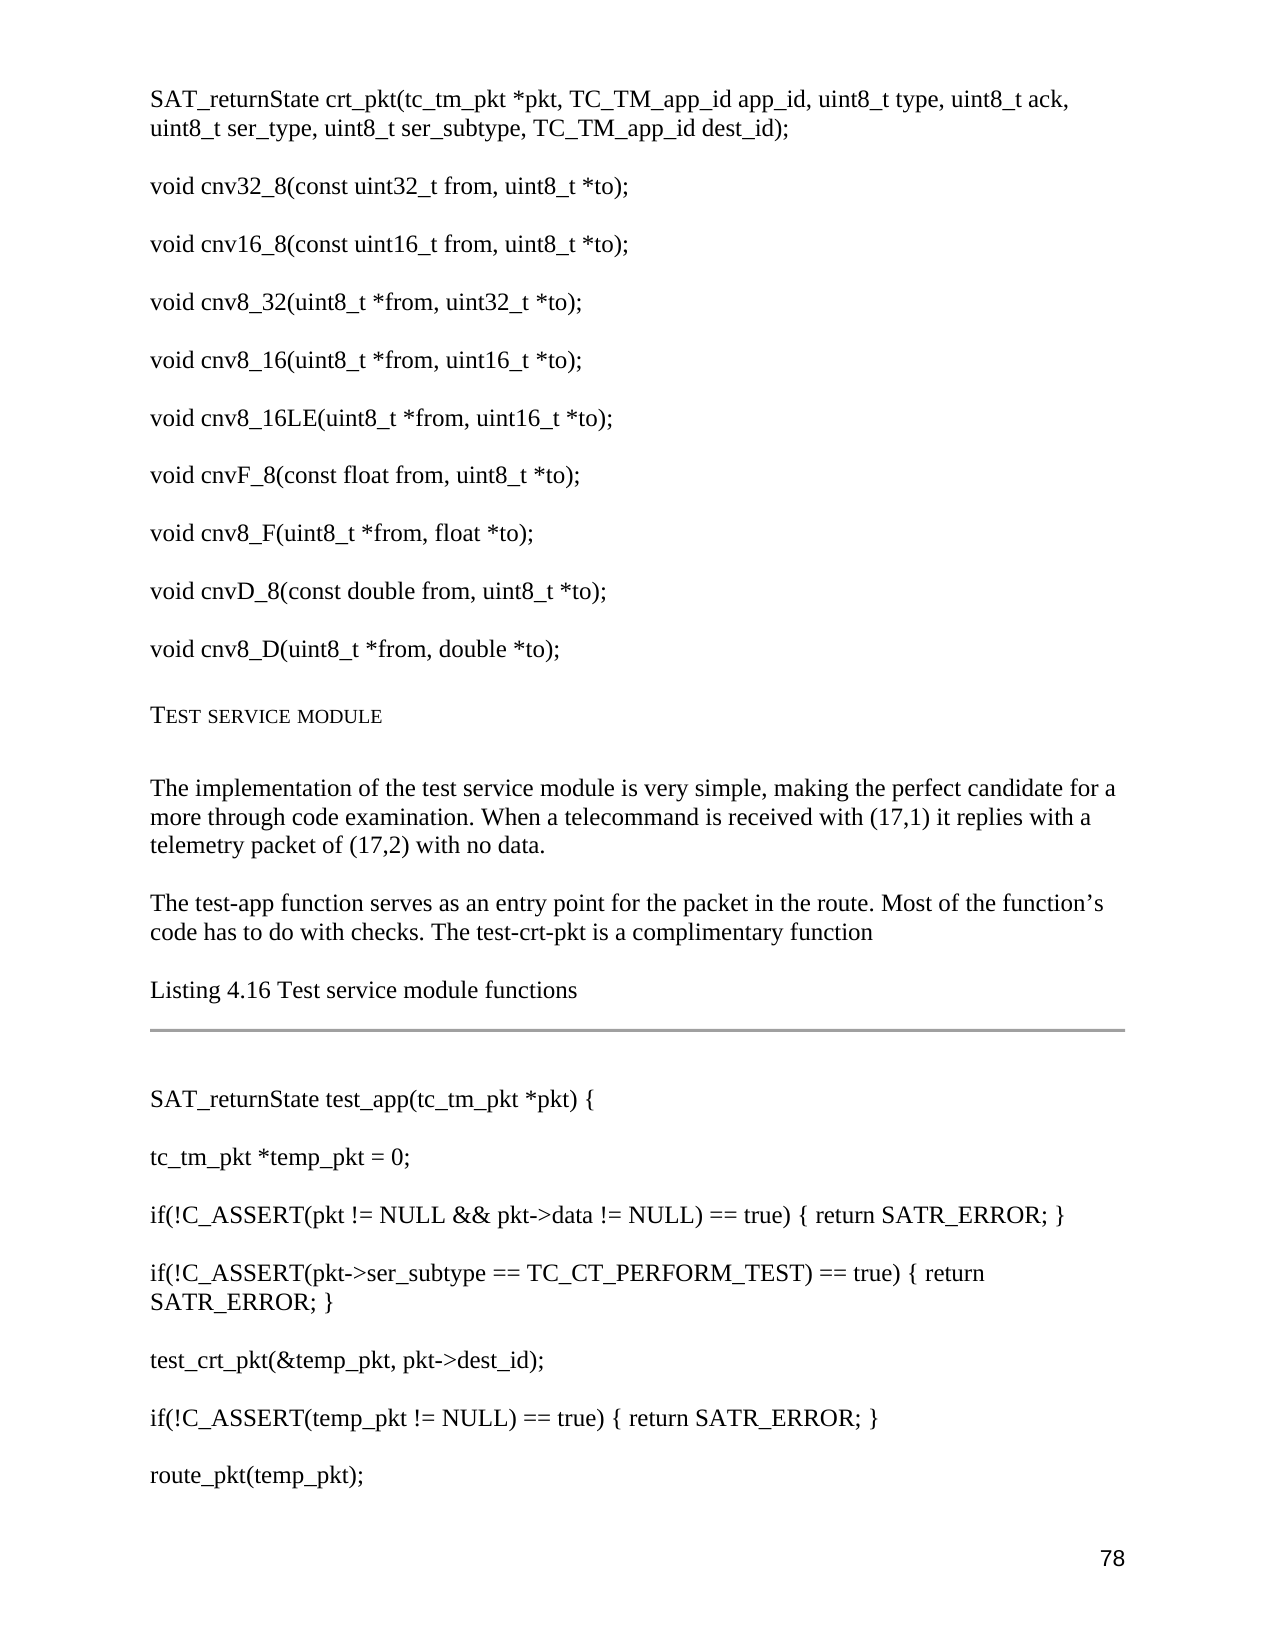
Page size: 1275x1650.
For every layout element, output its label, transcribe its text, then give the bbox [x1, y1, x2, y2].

text void cnv8_32(uint8_t *from, uint32_t *to); [150, 287, 1125, 316]
text Listing 4.16 Test service module functions [150, 975, 1125, 1004]
text route_pkt(temp_pkt); [150, 1461, 1125, 1489]
text void cnv8_16LE(uint8_t *from, uint16_t *to); [150, 403, 1125, 431]
text SAT_returnState crt_pkt(tc_tm_pkt *pkt, TC_TM_app_id app_id, uint8_t type, uint8_t ack, uint8_t ser_type, uint8_t ser_subtype, TC_TM_app_id dest_id); [150, 84, 1125, 142]
text if(!C_ASSERT(temp_pkt != NULL) == true) { return SATR_ERROR; } [150, 1403, 1125, 1431]
text void cnvF_8(const float from, uint8_t *to); [150, 461, 1125, 489]
text The implementation of the test service module is very simple, making the perfect candidate for a more through code examination. When a telecommand is received with (17,1) it replies with a telemetry packet of (17,2) with no data. [150, 773, 1125, 859]
text SAT_returnState test_app(tc_tm_pkt *pkt) { [150, 1084, 1125, 1113]
text if(!C_ASSERT(pkt != NULL && pkt->data != NULL) == true) { return SATR_ERROR; } [150, 1200, 1125, 1229]
subtitle Test service module [150, 701, 1089, 729]
text void cnv8_D(uint8_t *from, double *to); [150, 634, 1125, 663]
text test_crt_pkt(&temp_pkt, pkt->dest_id); [150, 1345, 1125, 1373]
text void cnvD_8(const double from, uint8_t *to); [150, 576, 1125, 605]
text tc_tm_pkt *temp_pkt = 0; [150, 1142, 1125, 1171]
text void cnv8_16(uint8_t *from, uint16_t *to); [150, 345, 1125, 373]
text void cnv32_8(const uint32_t from, uint8_t *to); [150, 171, 1125, 200]
text if(!C_ASSERT(pkt->ser_subtype == TC_CT_PERFORM_TEST) == true) { return SATR_ERROR; } [150, 1258, 1125, 1316]
text void cnv16_8(const uint16_t from, uint8_t *to); [150, 229, 1125, 258]
text The test-app function serves as an entry point for the packet in the route. Most of the function’s code has to do with checks. The test-crt-pkt is a complimentary function [150, 888, 1125, 946]
text void cnv8_F(uint8_t *from, float *to); [150, 518, 1125, 547]
